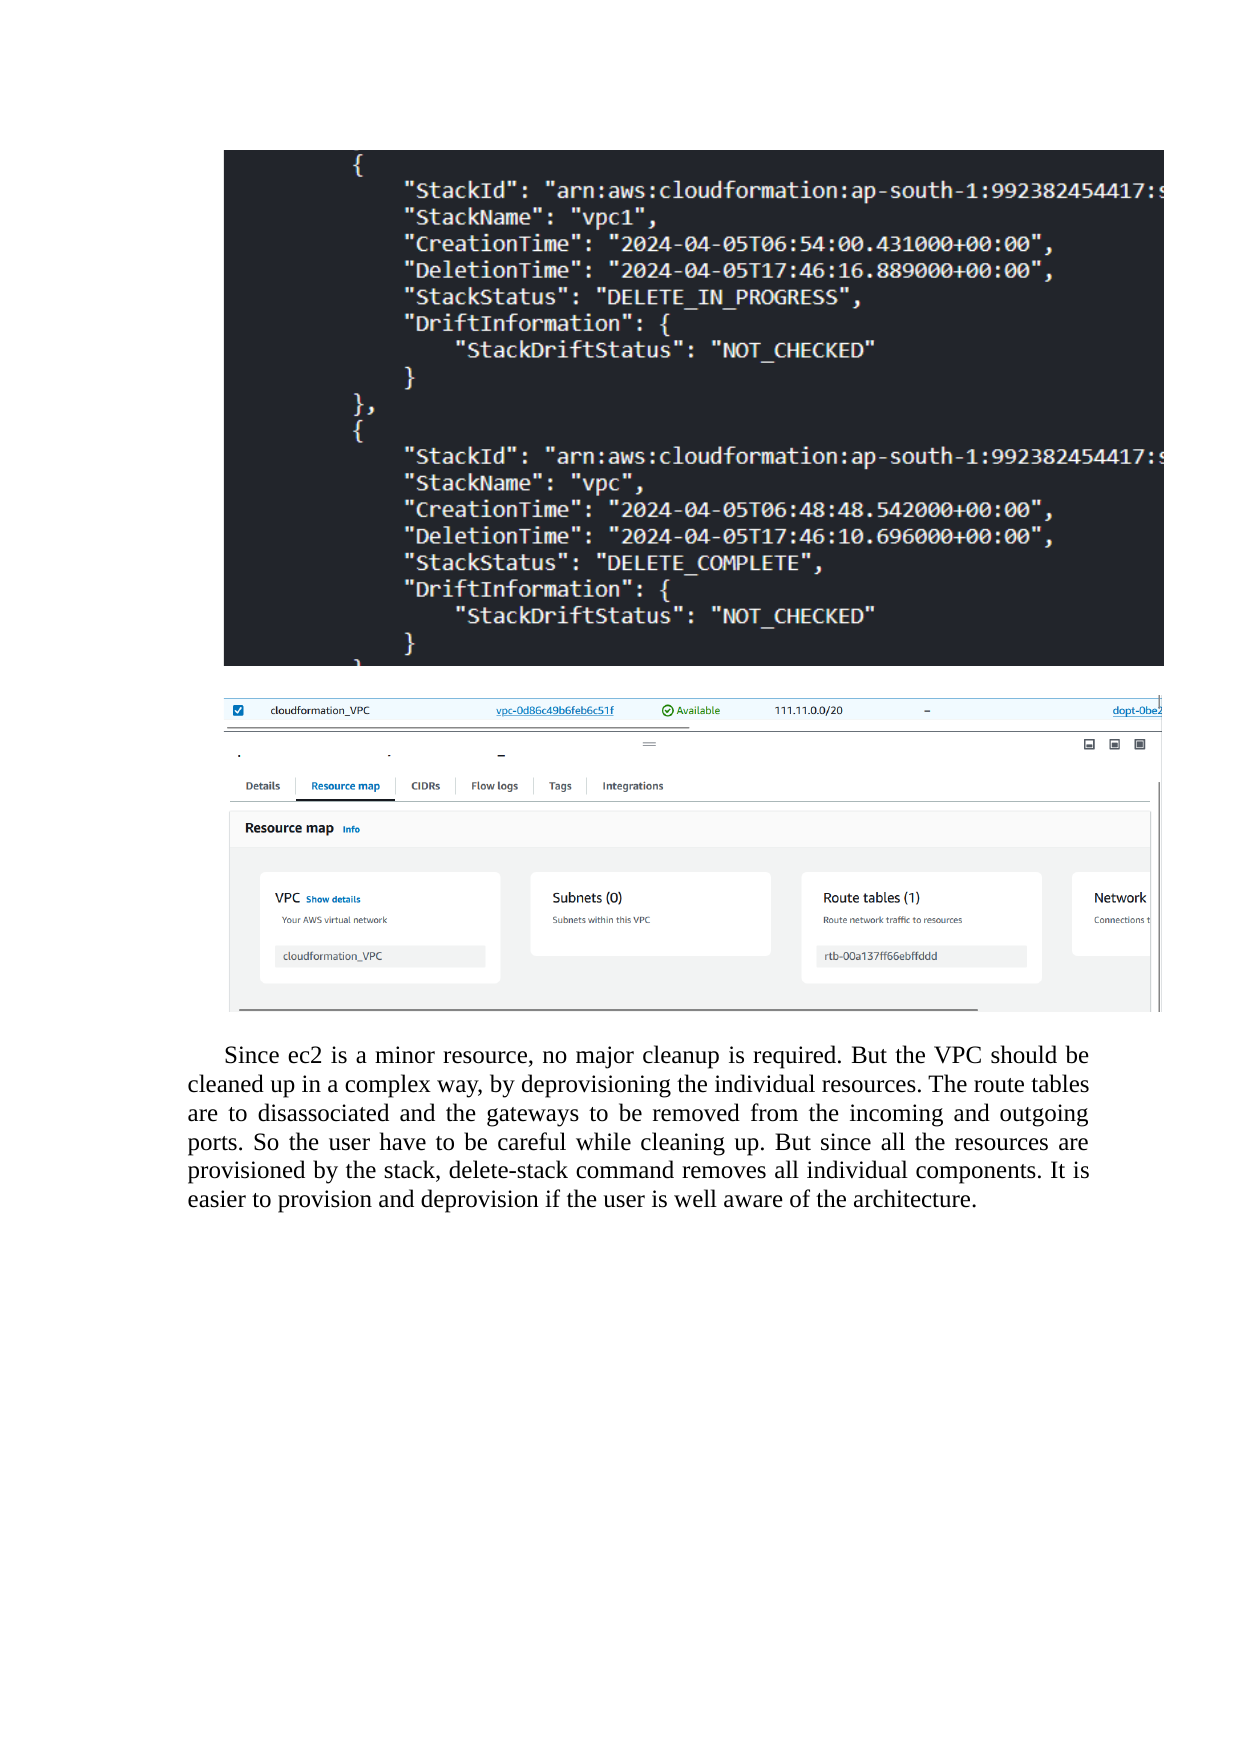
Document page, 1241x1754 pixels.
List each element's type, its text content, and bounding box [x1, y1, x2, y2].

text Since ec2 is a minor resource, no major cleanup is required. But the VPC should be cleaned up in a complex way, by deprovisioning the individual resources. The route tables are to disassociated and the gateways to be removed from the incoming and outgoing ports. So the user have to be careful while cleaning up. But since all the resources are provisioned by the stack, delete-stack command removes all individual components. It is easier to provision and deprovision if the user is well aware of the architecture. [187, 1041, 1090, 1213]
picture [223, 695, 1164, 1012]
picture [223, 150, 1164, 666]
